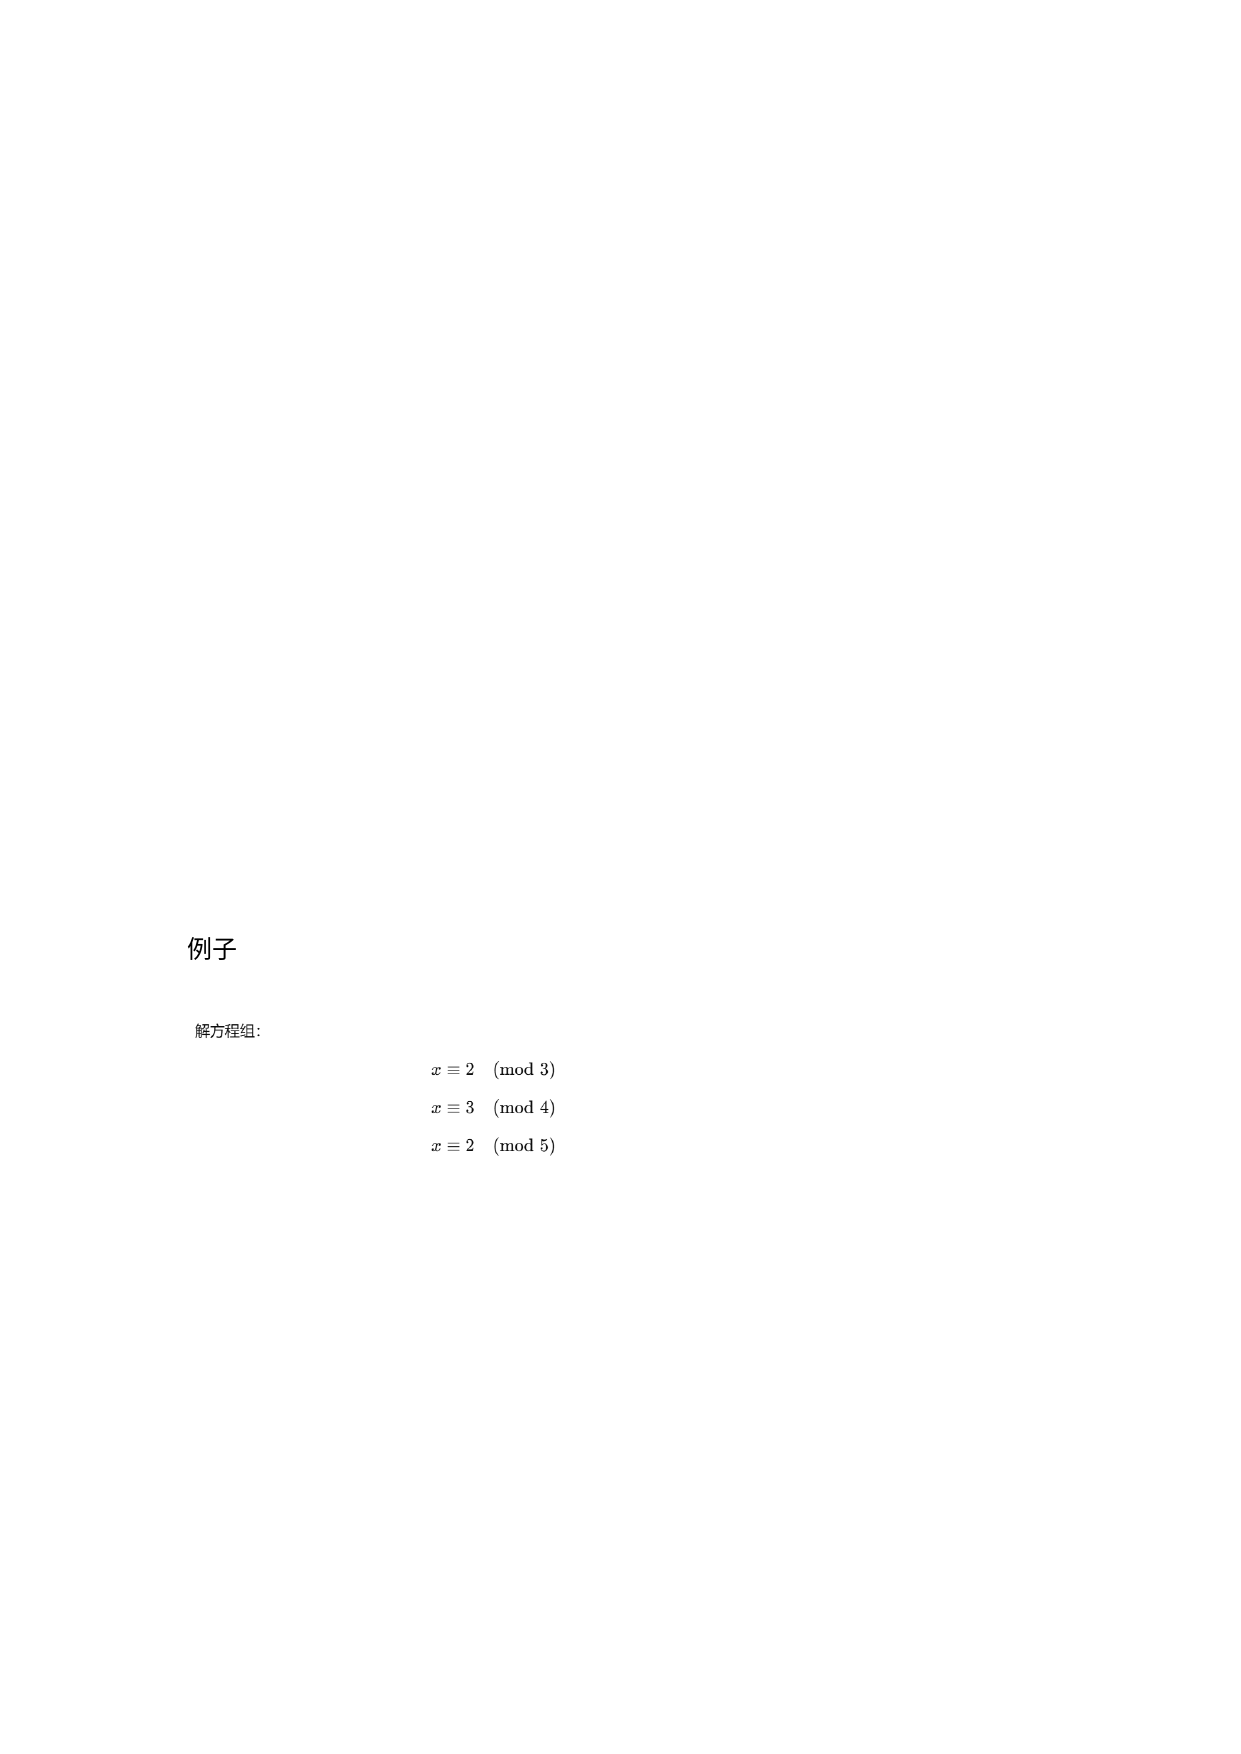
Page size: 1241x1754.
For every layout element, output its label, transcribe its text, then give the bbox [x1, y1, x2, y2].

text 例子 [187, 915, 1053, 980]
picture [187, 1009, 583, 1172]
